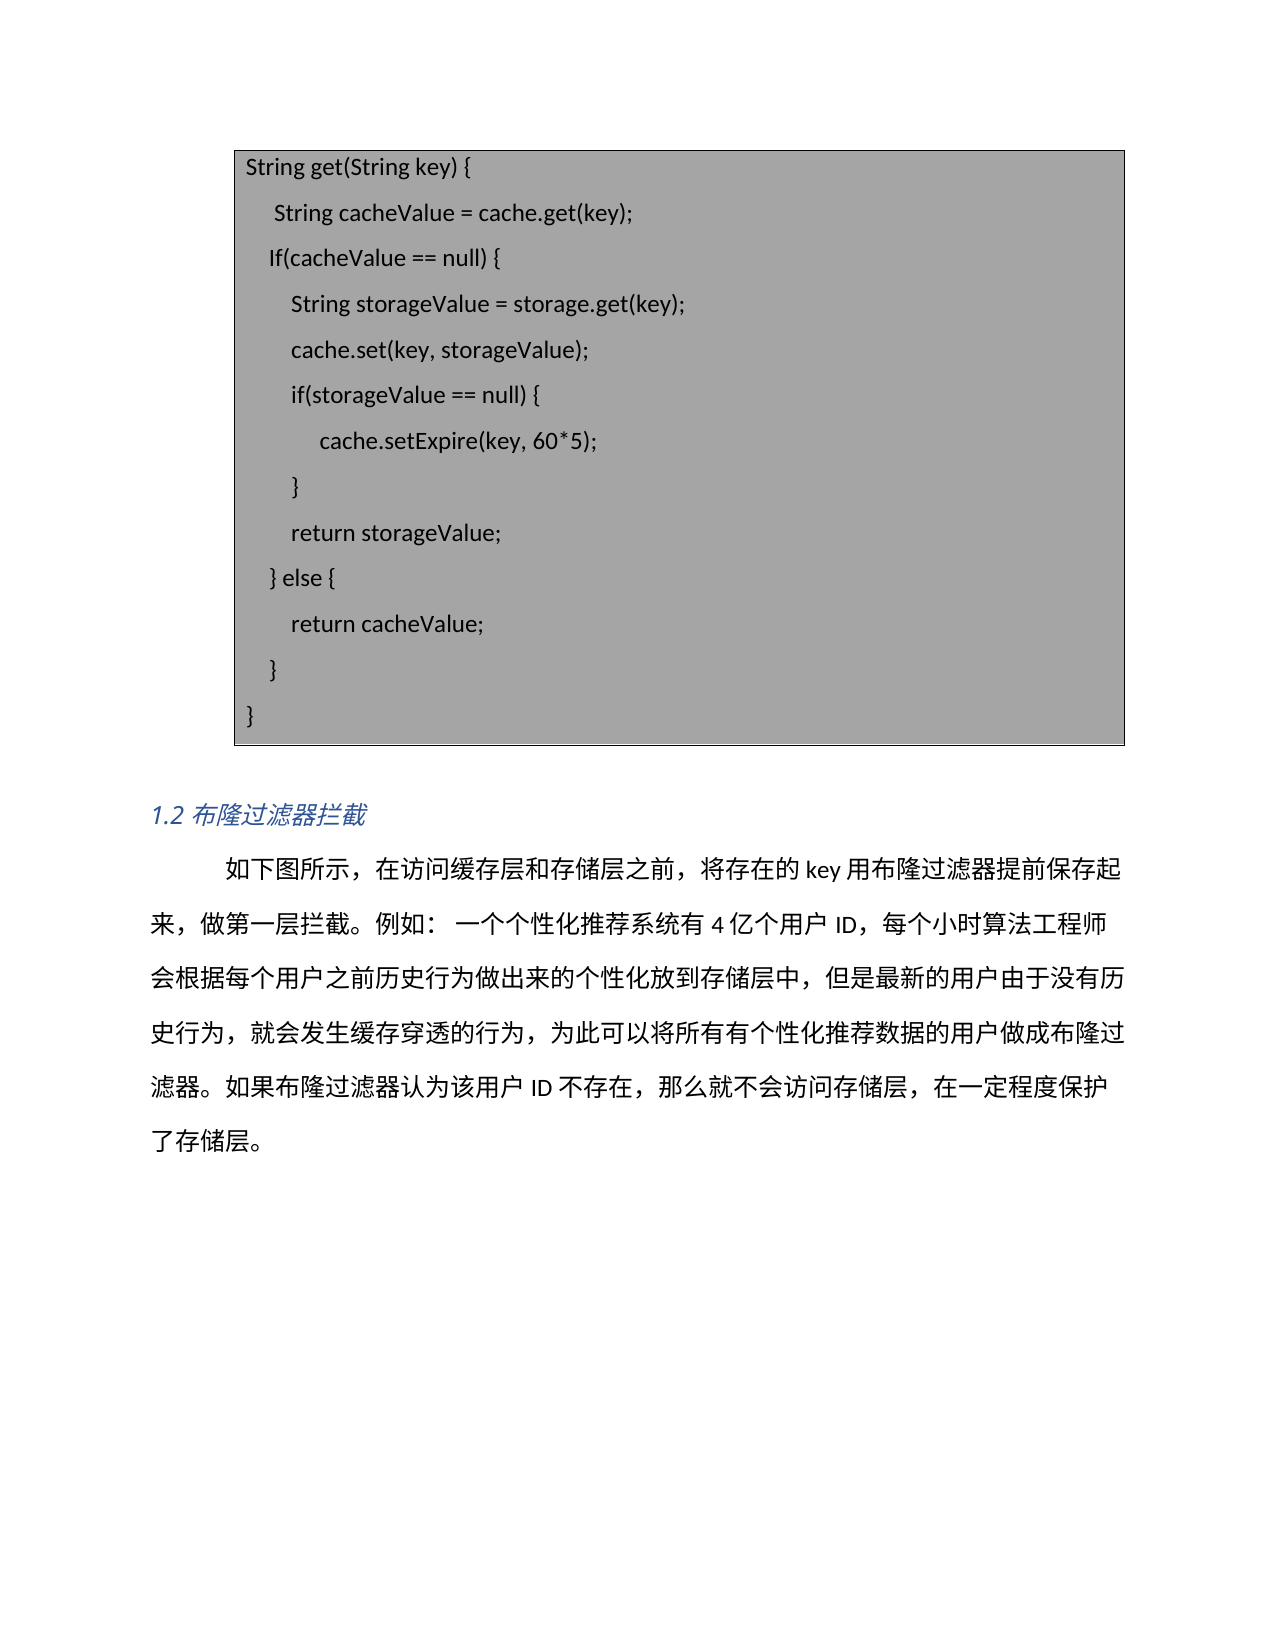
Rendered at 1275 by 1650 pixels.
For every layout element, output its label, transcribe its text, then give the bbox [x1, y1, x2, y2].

table_header String get(String key) { String cacheValue = cache.get(key); If(cacheValue == null) { String storageValue = storage.get(key); cache.set(key, storageValue); if(storageValue == null) { cache.setExpire(key, 60*5); } return storageValue; } else { return cacheValue; } } [235, 151, 1124, 744]
subtitle 1.2 布隆过滤器拦截 [150, 796, 1125, 832]
text 如下图所示，在访问缓存层和存储层之前，将存在的 key 用布隆过滤器提前保存起来，做第一层拦截。例如： 一个个性化推荐系统有 4 亿个用户 ID，每个小时算法工程师会根据每个用户之前历史行为做出来的个性化放到存储层中，但是最新的用户由于没有历史行为，就会发生缓存穿透的行为，为此可以将所有有个性化推荐数据的用户做成布隆过滤器。如果布隆过滤器认为该用户 ID 不存在，那么就不会访问存储层，在一定程度保护了存储层。 [150, 850, 1125, 1158]
